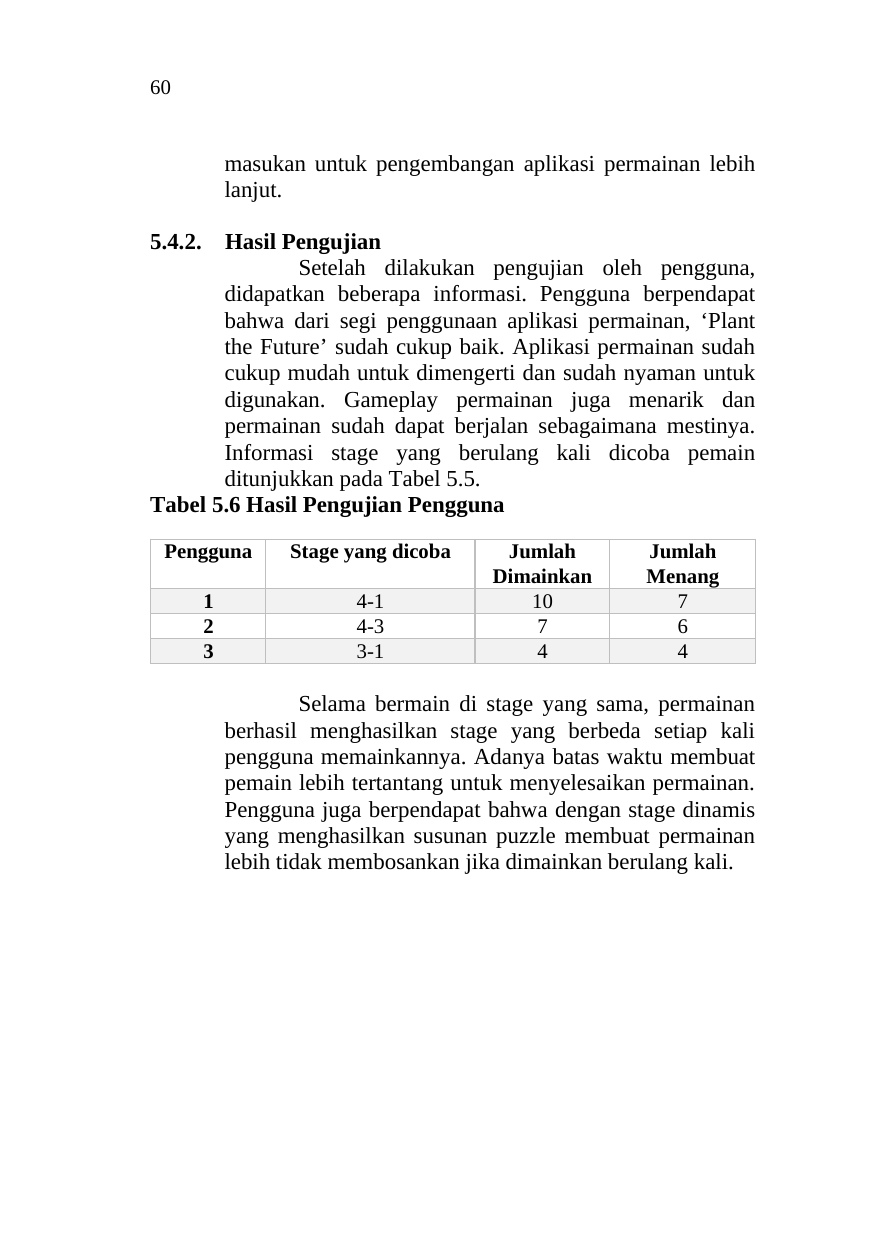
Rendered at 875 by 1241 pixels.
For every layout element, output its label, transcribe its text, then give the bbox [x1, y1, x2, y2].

table_header Stage yang dicoba [266, 540, 474, 588]
table_cell 6 [610, 614, 755, 638]
table_header Jumlah Menang [610, 540, 755, 588]
table_cell 1 [151, 589, 265, 613]
table_cell 3 [151, 639, 265, 663]
subtitle Hasil Pengujian [150, 228, 756, 254]
table_cell 4 [610, 639, 755, 663]
text Setelah dilakukan pengujian oleh pengguna, didapatkan beberapa informasi. Pengguna berpendapat bahwa dari segi penggunaan aplikasi permainan, ‘Plant the Future’ sudah cukup baik. Aplikasi permainan sudah cukup mudah untuk dimengerti dan sudah nyaman untuk digunakan. Gameplay permainan juga menarik dan permainan sudah dapat berjalan sebagaimana mestinya. Informasi stage yang berulang kali dicoba pemain ditunjukkan pada Tabel 5.5. [224, 254, 756, 491]
table_cell 7 [610, 589, 755, 613]
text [224, 150, 756, 203]
table_cell 2 [151, 614, 265, 638]
table_header Pengguna [151, 540, 265, 588]
table_cell 3-1 [266, 639, 474, 663]
table_cell 7 [476, 614, 609, 638]
text Selama bermain di stage yang sama, permainan berhasil menghasilkan stage yang berbeda setiap kali pengguna memainkannya. Adanya batas waktu membuat pemain lebih tertantang untuk menyelesaikan permainan. Pengguna juga berpendapat bahwa dengan stage dinamis yang menghasilkan susunan puzzle membuat permainan lebih tidak membosankan jika dimainkan berulang kali. [224, 690, 756, 875]
table_header Jumlah Dimainkan [476, 540, 609, 588]
table_cell 4 [476, 639, 609, 663]
table_cell 4-1 [266, 589, 474, 613]
table_cell 10 [476, 589, 609, 613]
table_cell 4-3 [266, 614, 474, 638]
